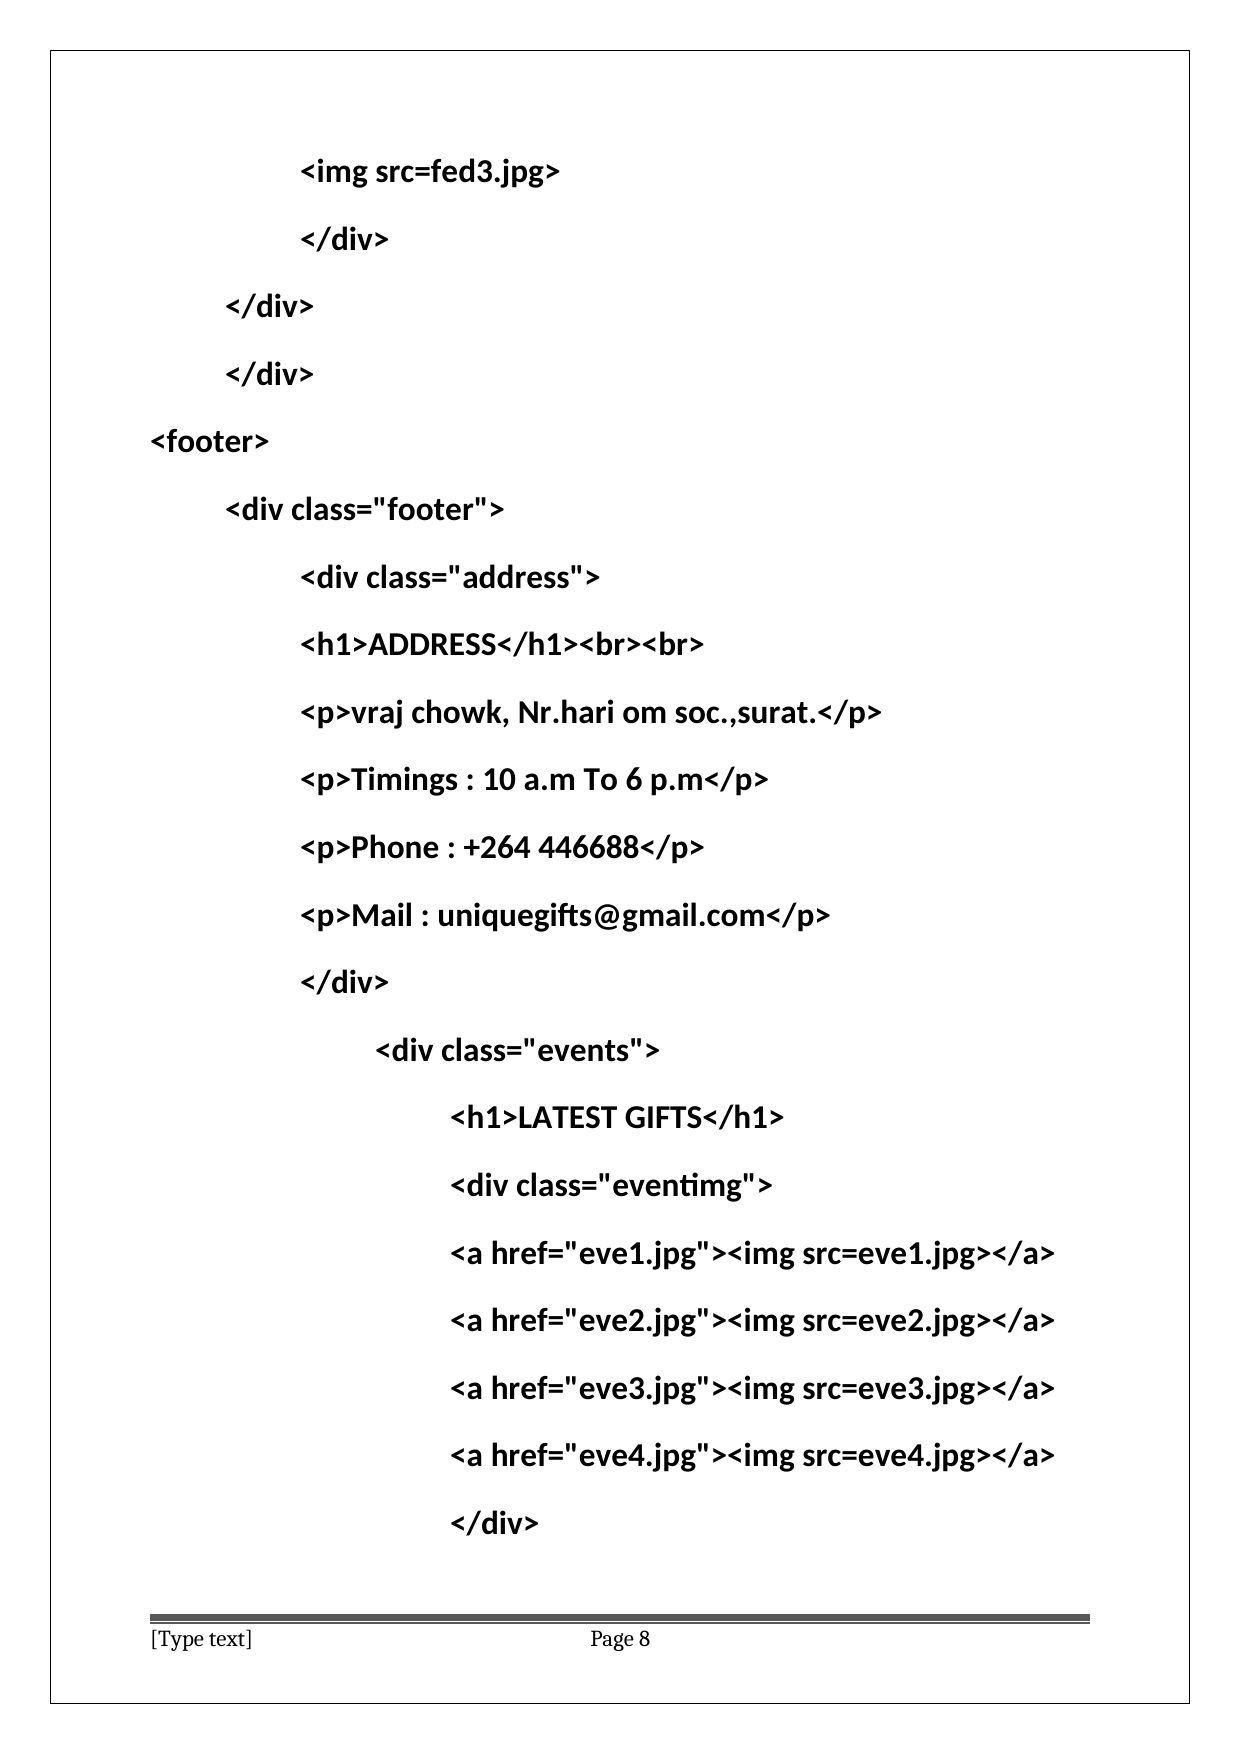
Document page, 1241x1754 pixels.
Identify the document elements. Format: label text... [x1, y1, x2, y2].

text <div class="events"> [150, 1029, 1090, 1069]
text <a href="eve2.jpg"><img src=eve2.jpg></a> [150, 1299, 1090, 1340]
text <a href="eve4.jpg"><img src=eve4.jpg></a> [150, 1434, 1090, 1475]
text </div> [150, 285, 1090, 326]
text <div class="footer"> [150, 488, 1090, 529]
text </div> [150, 1502, 1090, 1543]
text <img src=fed3.jpg> [150, 150, 1090, 191]
text <p>vraj chowk, Nr.hari om soc.,surat.</p> [150, 691, 1090, 732]
text <footer> [150, 420, 1090, 461]
text <h1>ADDRESS</h1><br><br> [150, 623, 1090, 664]
text <p>Phone : +264 446688</p> [150, 826, 1090, 867]
text <p>Mail : uniquegifts@gmail.com</p> [150, 894, 1090, 934]
text </div> [150, 961, 1090, 1002]
text <div class="eventimg"> [150, 1164, 1090, 1205]
text <p>Timings : 10 a.m To 6 p.m</p> [150, 758, 1090, 799]
text <a href="eve3.jpg"><img src=eve3.jpg></a> [150, 1367, 1090, 1408]
text <div class="address"> [150, 556, 1090, 596]
text <a href="eve1.jpg"><img src=eve1.jpg></a> [150, 1232, 1090, 1272]
text </div> [150, 218, 1090, 258]
text <h1>LATEST GIFTS</h1> [150, 1096, 1090, 1137]
text </div> [150, 353, 1090, 393]
